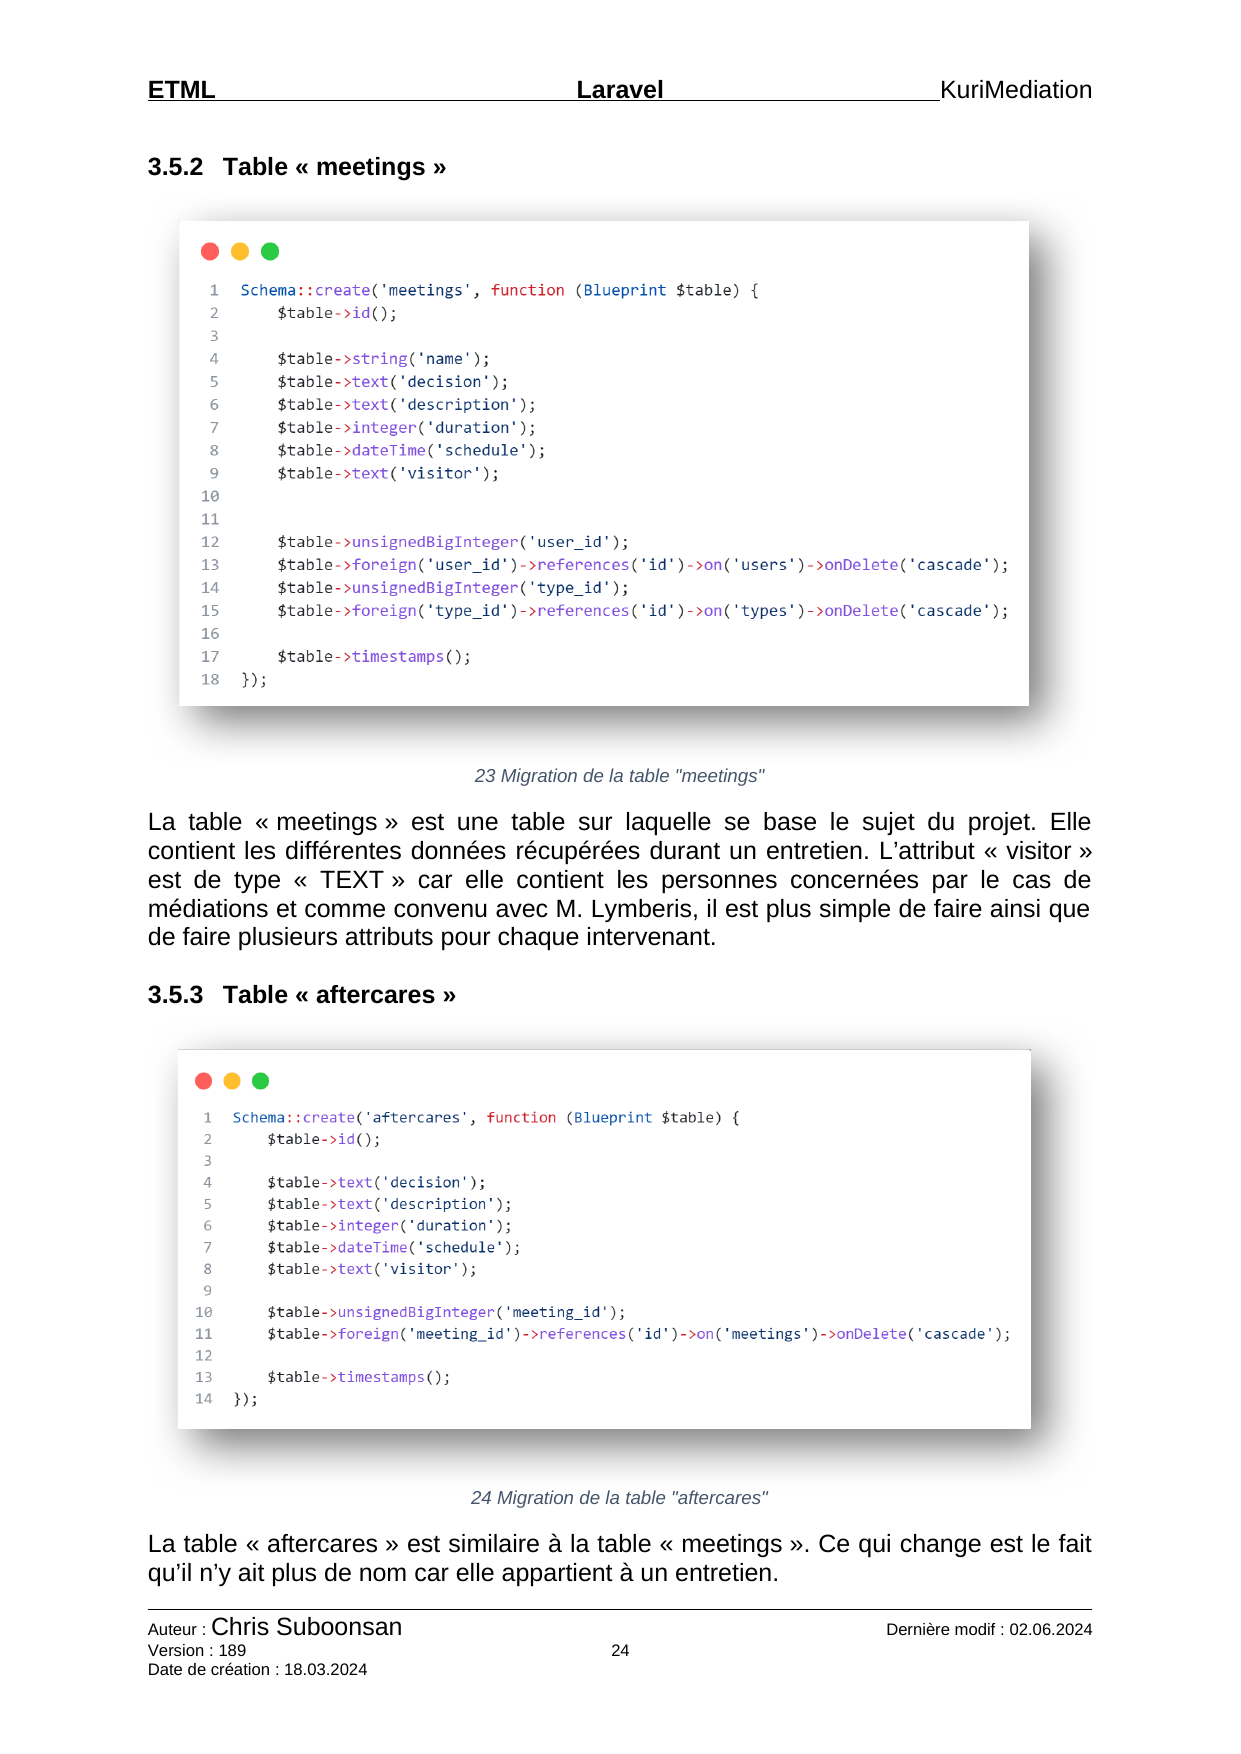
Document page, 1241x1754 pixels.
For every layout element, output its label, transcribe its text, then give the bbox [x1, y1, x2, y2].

subtitle Table « meetings » [148, 152, 1092, 180]
subtitle Table « aftercares » [148, 980, 1092, 1008]
text La table « meetings » est une table sur laquelle se base le sujet du projet. Elle contient les différentes données récupérées durant un entretien. L’attribut « visitor » est de type « TEXT » car elle contient les personnes concernées par le cas de médiations et comme convenu avec M. Lymberis, il est plus simple de faire ainsi que de faire plusieurs attributs pour chaque intervenant. [148, 807, 1092, 951]
text 23 Migration de la table "meetings" [148, 765, 1092, 786]
text 24 Migration de la table "aftercares" [148, 1487, 1092, 1508]
text La table « aftercares » est similaire à la table « meetings ». Ce qui change est le fait qu’il n’y ait plus de nom car elle appartient à un entretien. [148, 1529, 1092, 1587]
picture [177, 1049, 1031, 1429]
picture [179, 221, 1029, 706]
